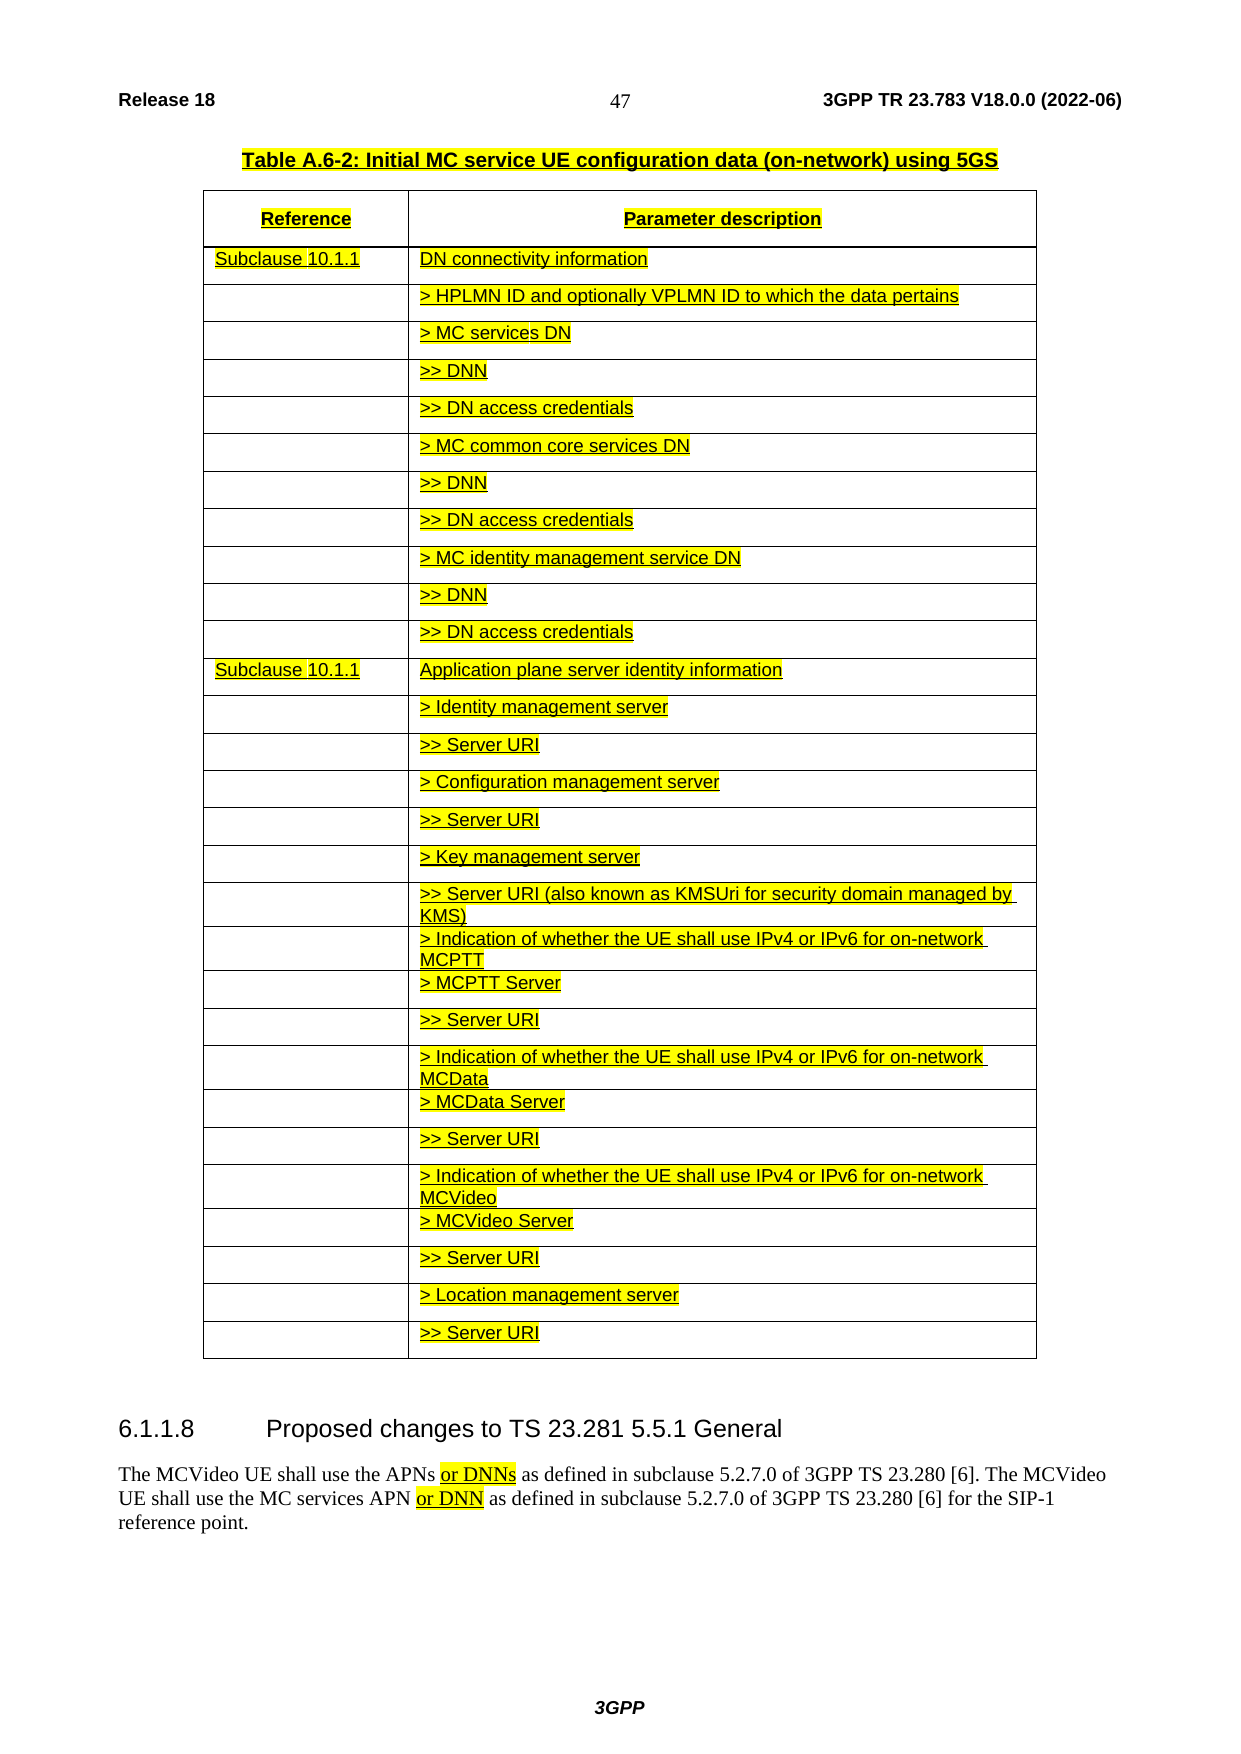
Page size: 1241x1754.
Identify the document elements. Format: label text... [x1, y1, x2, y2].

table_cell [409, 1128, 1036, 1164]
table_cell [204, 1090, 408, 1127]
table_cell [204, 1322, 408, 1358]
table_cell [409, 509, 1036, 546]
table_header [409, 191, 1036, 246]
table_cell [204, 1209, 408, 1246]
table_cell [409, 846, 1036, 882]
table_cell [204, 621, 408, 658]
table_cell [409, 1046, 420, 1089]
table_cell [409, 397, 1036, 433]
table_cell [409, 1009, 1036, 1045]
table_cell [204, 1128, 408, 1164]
text Table A.6-2: Initial MC service UE configuration data (on-network) using 5GS [118, 147, 1122, 171]
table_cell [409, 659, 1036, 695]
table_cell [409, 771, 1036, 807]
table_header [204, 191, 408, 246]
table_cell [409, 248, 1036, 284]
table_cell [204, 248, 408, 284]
subtitle 6.1.1.8 Proposed changes to TS 23.281 5.5.1 General [118, 1414, 1122, 1443]
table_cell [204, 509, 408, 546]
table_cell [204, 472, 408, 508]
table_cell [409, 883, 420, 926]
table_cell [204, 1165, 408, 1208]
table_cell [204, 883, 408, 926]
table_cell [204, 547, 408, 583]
text The MCVideo UE shall use the APNs or DNNs as defined in subclause 5.2.7.0 of 3GPP TS 23.280 [6]. The MCVideo UE shall use the MC services APN or DNN as defined in subclause 5.2.7.0 of 3GPP TS 23.280 [6] for the SIP-1 reference point. [118, 1462, 1122, 1534]
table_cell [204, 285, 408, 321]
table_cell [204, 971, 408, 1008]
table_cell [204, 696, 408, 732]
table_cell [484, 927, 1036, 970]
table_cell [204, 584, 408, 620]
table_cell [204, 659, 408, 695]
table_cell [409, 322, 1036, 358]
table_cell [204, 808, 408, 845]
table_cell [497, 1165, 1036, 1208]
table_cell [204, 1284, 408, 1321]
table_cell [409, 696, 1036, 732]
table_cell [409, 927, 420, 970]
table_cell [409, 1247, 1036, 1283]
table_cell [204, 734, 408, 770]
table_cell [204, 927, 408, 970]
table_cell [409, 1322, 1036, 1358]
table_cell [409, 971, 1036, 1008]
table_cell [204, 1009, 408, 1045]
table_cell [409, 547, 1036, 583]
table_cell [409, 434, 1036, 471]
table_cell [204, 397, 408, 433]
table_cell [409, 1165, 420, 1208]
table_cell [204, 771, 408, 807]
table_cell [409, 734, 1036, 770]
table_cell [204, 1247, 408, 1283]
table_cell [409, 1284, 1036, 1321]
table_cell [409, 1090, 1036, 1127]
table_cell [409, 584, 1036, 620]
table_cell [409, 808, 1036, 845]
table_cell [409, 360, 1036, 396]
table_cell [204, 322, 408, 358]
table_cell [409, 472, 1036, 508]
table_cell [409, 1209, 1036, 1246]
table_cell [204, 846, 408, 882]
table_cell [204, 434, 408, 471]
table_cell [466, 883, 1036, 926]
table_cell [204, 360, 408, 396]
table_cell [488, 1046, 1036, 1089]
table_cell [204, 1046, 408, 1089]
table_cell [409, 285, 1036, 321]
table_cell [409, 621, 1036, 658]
